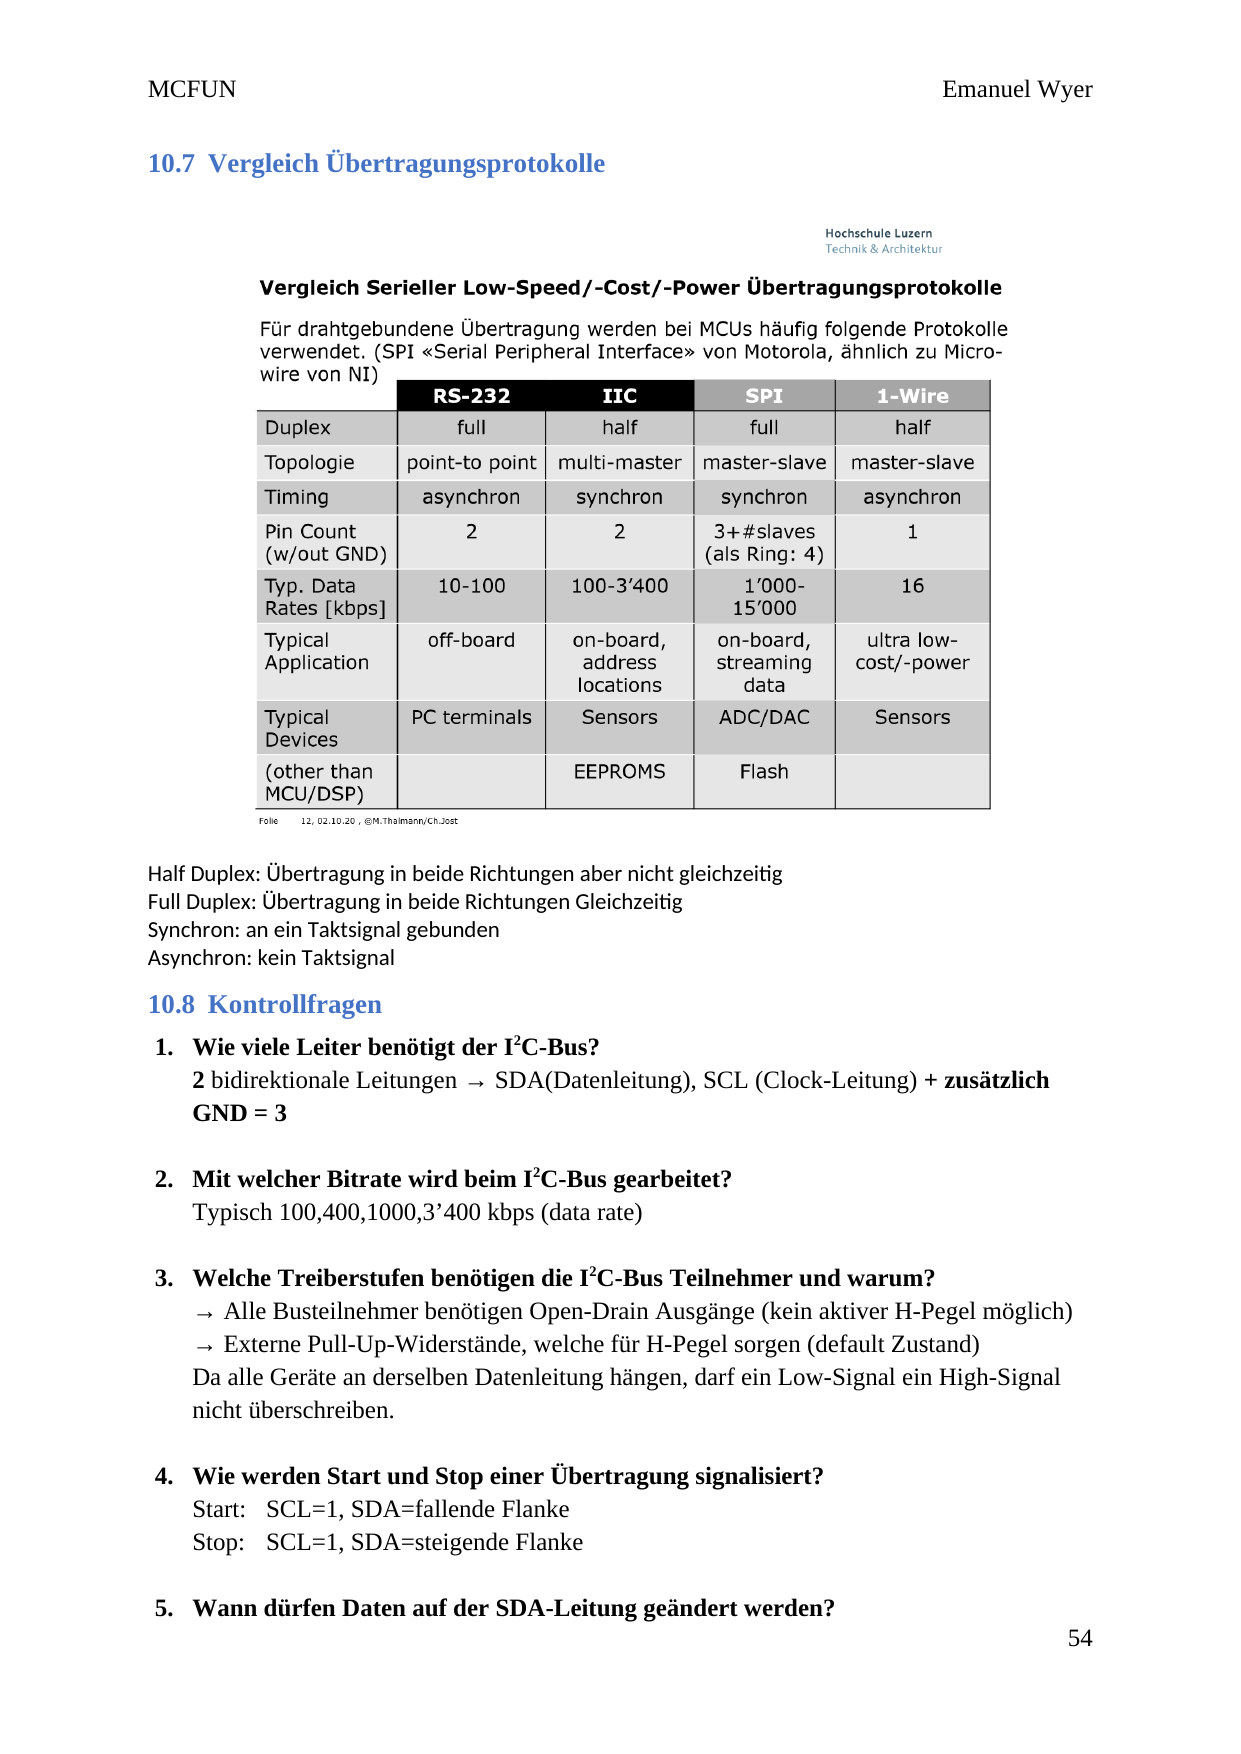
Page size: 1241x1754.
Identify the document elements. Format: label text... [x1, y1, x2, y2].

list Typisch 100,400,1000,3’400 kbps (data rate) [192, 1197, 1093, 1226]
list Start: SCL=1, SDA=fallende Flanke [192, 1494, 1093, 1523]
list Da alle Geräte an derselben Datenleitung hängen, darf ein Low-Signal ein High-Signal nicht überschreiben. [192, 1362, 1093, 1424]
text Asynchron: kein Taktsignal [148, 943, 1093, 971]
list → Alle Busteilnehmer benötigen Open-Drain Ausgänge (kein aktiver H-Pegel möglich) [192, 1296, 1093, 1325]
list 2 bidirektionale Leitungen → SDA(Datenleitung), SCL (Clock-Leitung) + zusätzlich GND = 3 [192, 1065, 1093, 1127]
list Mit welcher Bitrate wird beim I2C-Bus gearbeitet? [154, 1164, 1093, 1193]
picture [147, 191, 1093, 860]
list → Externe Pull-Up-Widerstände, welche für H-Pegel sorgen (default Zustand) [192, 1329, 1093, 1358]
subtitle Kontrollfragen [148, 988, 1093, 1019]
text Full Duplex: Übertragung in beide Richtungen Gleichzeitig [148, 887, 1093, 915]
list Stop: SCL=1, SDA=steigende Flanke [192, 1527, 1093, 1556]
list Welche Treiberstufen benötigen die I2C-Bus Teilnehmer und warum? [154, 1263, 1093, 1292]
text Half Duplex: Übertragung in beide Richtungen aber nicht gleichzeitig [148, 860, 1093, 887]
text Synchron: an ein Taktsignal gebunden [148, 915, 1093, 943]
list Wann dürfen Daten auf der SDA-Leitung geändert werden? [154, 1593, 1093, 1622]
subtitle Vergleich Übertragungsprotokolle [148, 148, 1093, 179]
list Wie werden Start und Stop einer Übertragung signalisiert? [154, 1461, 1093, 1490]
list Wie viele Leiter benötigt der I2C-Bus? [154, 1032, 1093, 1061]
